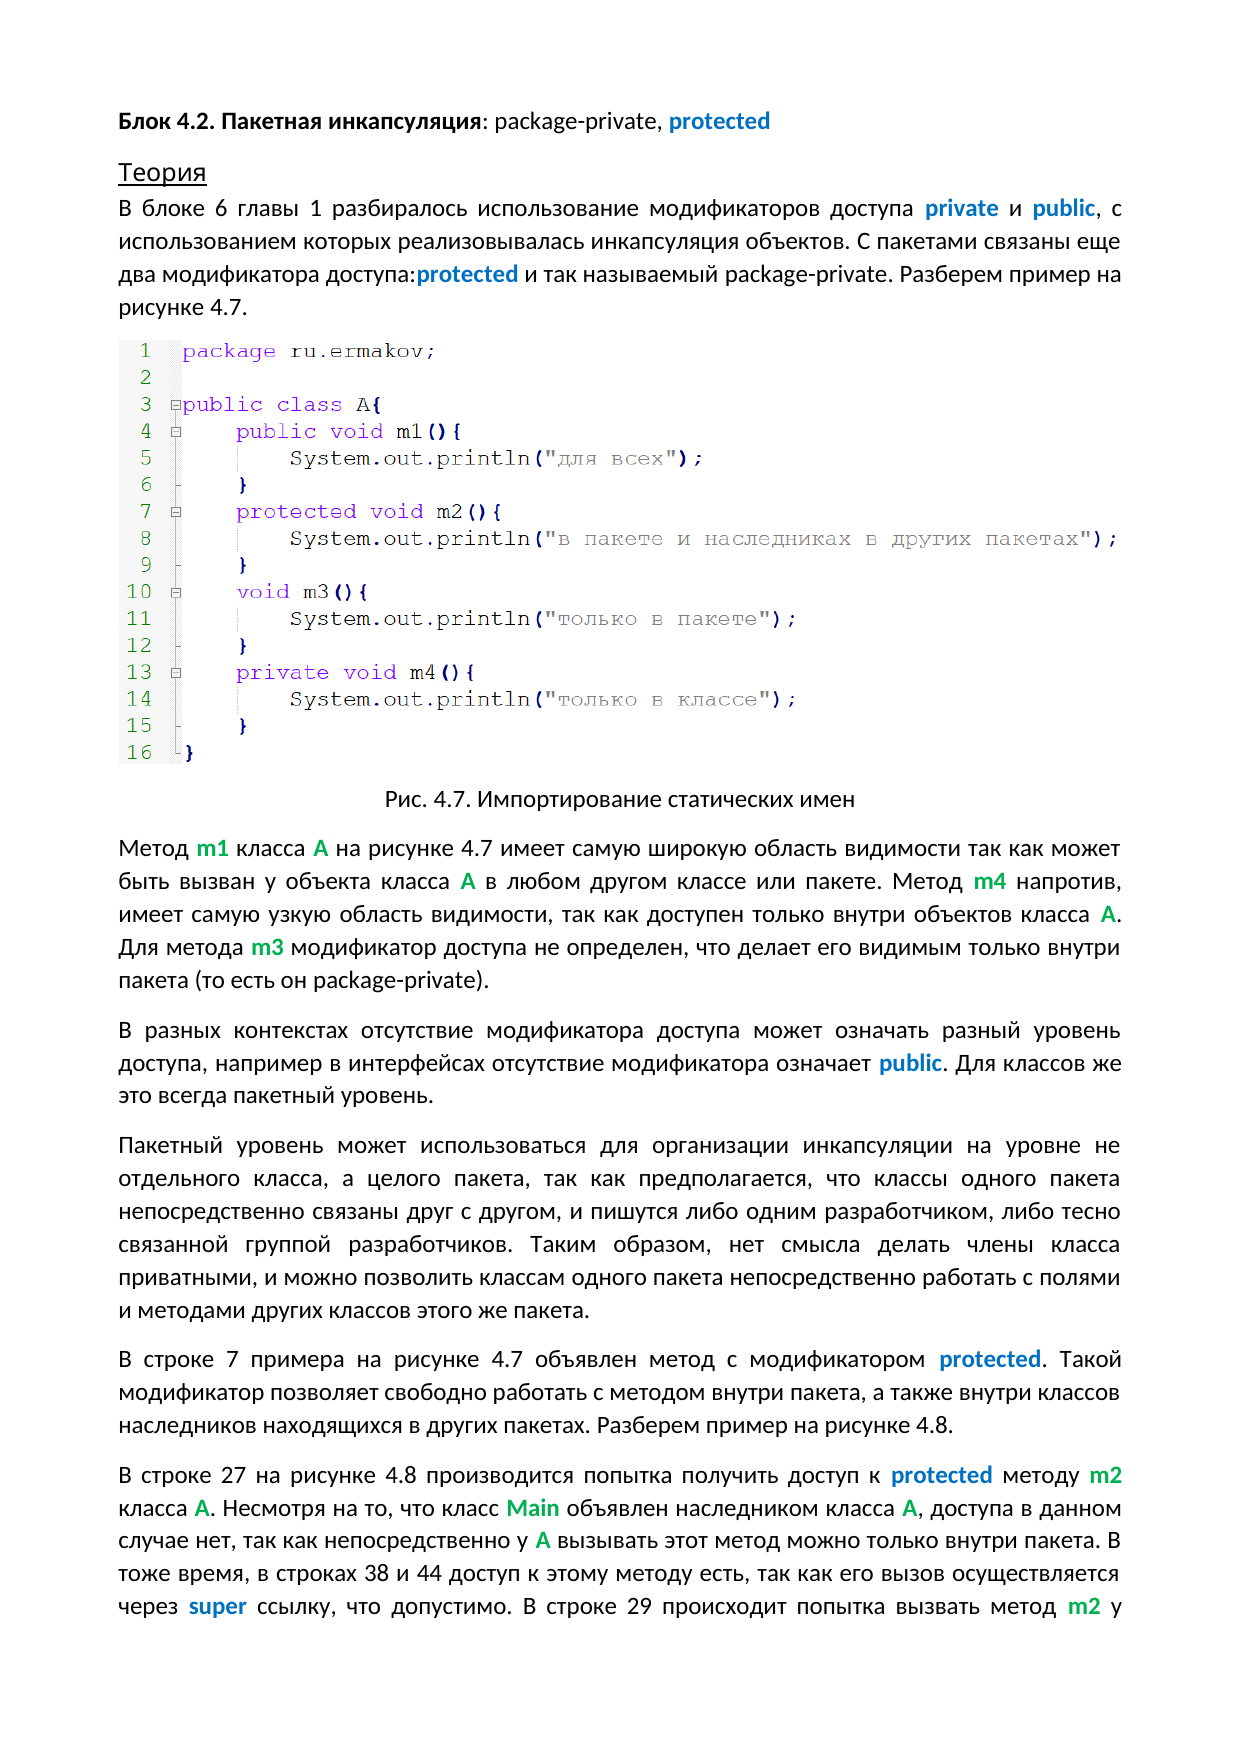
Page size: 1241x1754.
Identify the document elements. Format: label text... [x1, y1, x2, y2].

text Метод m1 класса А на рисунке 4.7 имеет самую широкую область видимости так как может быть вызван у объекта класса А в любом другом классе или пакете. Метод m4 напротив, имеет самую узкую область видимости, так как доступен только внутри объектов класса А. Для метода m3 модификатор доступа не определен, что делает его видимым только внутри пакета (то есть он package-private). [118, 833, 1122, 995]
text В разных контекстах отсутствие модификатора доступа может означать разный уровень доступа, например в интерфейсах отсутствие модификатора означает public. Для классов же это всегда пакетный уровень. [118, 1014, 1122, 1110]
subtitle Теория [118, 155, 1122, 189]
picture [118, 340, 1122, 764]
text Пакетный уровень может использоваться для организации инкапсуляции на уровне не отдельного класса, а целого пакета, так как предполагается, что классы одного пакета непосредственно связаны друг с другом, и пишутся либо одним разработчиком, либо тесно связанной группой разработчиков. Таким образом, нет смысла делать члены класса приватными, и можно позволить классам одного пакета непосредственно работать с полями и методами других классов этого же пакета. [118, 1129, 1122, 1324]
text В строке 7 примера на рисунке 4.7 объявлен метод с модификатором protected. Такой модификатор позволяет свободно работать с методом внутри пакета, а также внутри классов наследников находящихся в других пакетах. Разберем пример на рисунке 4.8. [118, 1343, 1122, 1440]
text В блоке 6 главы 1 разбиралось использование модификаторов доступа private и public, с использованием которых реализовывалась инкапсуляция объектов. С пакетами связаны еще два модификатора доступа:protected и так называемый package-private. Разберем пример на рисунке 4.7. [118, 192, 1122, 321]
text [118, 1459, 1122, 1621]
text Блок 4.2. Пакетная инкапсуляция: package-private, protected [118, 106, 1122, 136]
text Рис. 4.7. Импортирование статических имен [118, 783, 1122, 813]
